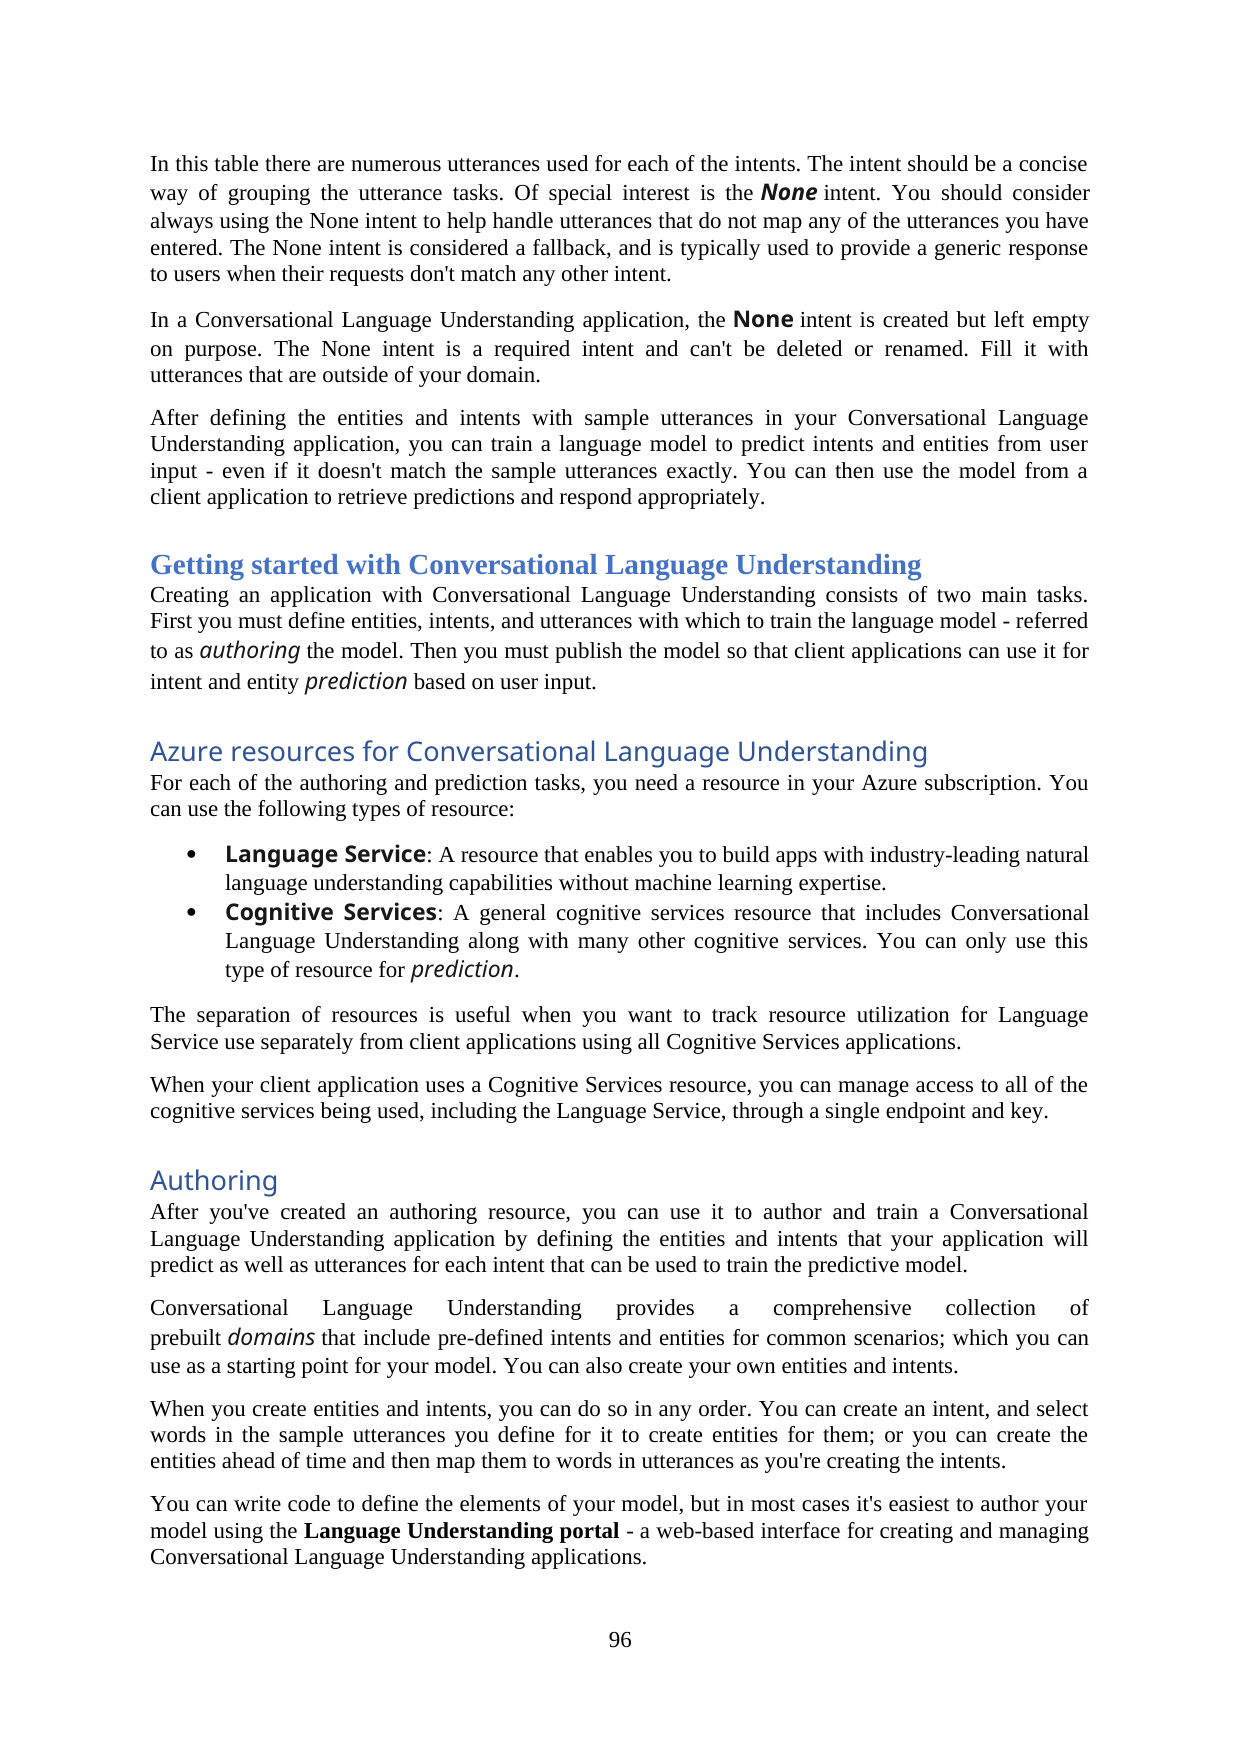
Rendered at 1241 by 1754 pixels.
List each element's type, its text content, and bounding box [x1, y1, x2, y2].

text In a Conversational Language Understanding application, the None intent is created but left empty on purpose. The None intent is a required intent and can't be deleted or renamed. Fill it with utterances that are outside of your domain. [150, 303, 1090, 387]
text For each of the authoring and prediction tasks, you need a resource in your Azure subscription. You can use the following types of resource: [150, 769, 1090, 822]
text When your client application uses a Cognitive Services resource, you can manage access to all of the cognitive services being used, including the Language Service, through a single endpoint and key. [150, 1071, 1090, 1123]
subtitle Azure resources for Conversational Language Understanding [150, 732, 1090, 769]
text You can write code to define the elements of your model, but in most cases it's easiest to author your model using the Language Understanding portal - a web-based interface for creating and managing Conversational Language Understanding applications. [150, 1491, 1090, 1569]
text After you've created an authoring resource, you can use it to author and train a Conversational Language Understanding application by defining the entities and intents that your application will predict as well as utterances for each intent that can be used to train the predictive model. [150, 1198, 1090, 1277]
text Getting started with Conversational Language Understanding [150, 547, 1090, 581]
list Language Service: A resource that enables you to build apps with industry-leading natural language understanding capabilities without machine learning expertise. [187, 838, 1090, 896]
text After defining the entities and intents with sample utterances in your Conversational Language Understanding application, you can train a language model to predict intents and entities from user input - even if it doesn't match the sample utterances exactly. You can then use the model from a client application to retrieve predictions and respond appropriately. [150, 404, 1090, 509]
list Cognitive Services: A general cognitive services resource that includes Conversational Language Understanding along with many other cognitive services. You can only use this type of resource for prediction. [187, 896, 1090, 985]
text Creating an application with Conversational Language Understanding consists of two main tasks. First you must define entities, intents, and utterances with which to train the language model - referred to as authoring the model. Then you must publish the model so that client applications can use it for intent and entity prediction based on user input. [150, 581, 1090, 696]
subtitle Authoring [150, 1162, 1090, 1198]
text Conversational Language Understanding provides a comprehensive collection of prebuilt domains that include pre-defined intents and entities for common scenarios; which you can use as a starting point for your model. You can also create your own entities and intents. [150, 1294, 1090, 1378]
text The separation of resources is useful when you want to track resource utilization for Language Service use separately from client applications using all Cognitive Services applications. [150, 1001, 1090, 1054]
text When you create entities and intents, you can do so in any order. You can create an intent, and select words in the sample utterances you define for it to create entities for them; or you can create the entities ahead of time and then map them to words in utterances as you're creating the intents. [150, 1395, 1090, 1474]
text In this table there are numerous utterances used for each of the intents. The intent should be a concise way of grouping the utterance tasks. Of special interest is the None intent. You should consider always using the None intent to help handle utterances that do not map any of the utterances you have entered. The None intent is considered a fallback, and is typically used to provide a generic response to users when their requests don't match any other intent. [150, 150, 1090, 287]
